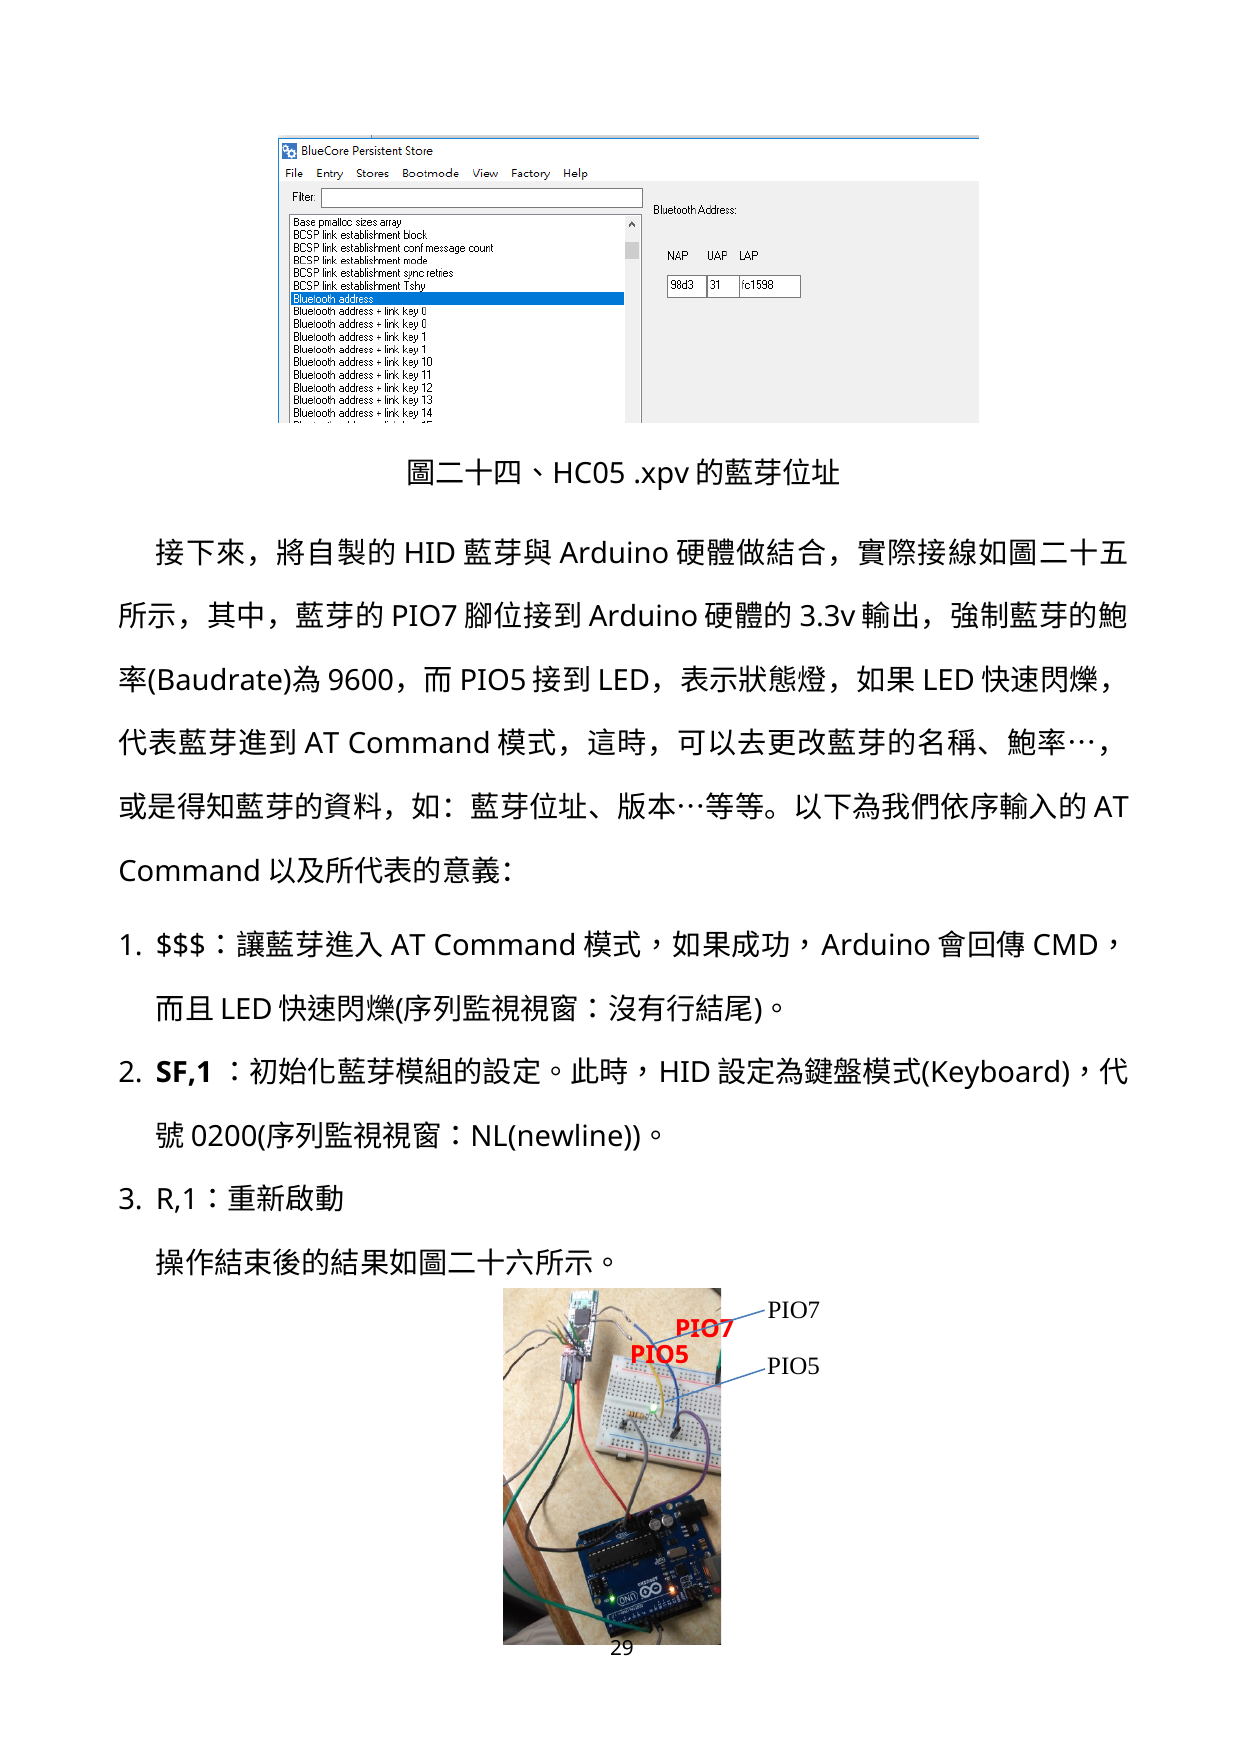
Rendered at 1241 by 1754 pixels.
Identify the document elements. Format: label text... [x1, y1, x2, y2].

list 操作結束後的結果如圖二十六所示。 [156, 1239, 1129, 1282]
picture [278, 135, 979, 423]
list SF,1 ：初始化藍芽模組的設定。此時，HID設定為鍵盤模式(Keyboard)，代號0200(序列監視視窗：NL(newline))。 [118, 1049, 1129, 1155]
picture [503, 1288, 722, 1645]
text 圖二十四、HC05 .xpv的藍芽位址 [118, 449, 1129, 492]
list $$$：讓藍芽進入AT Command模式，如果成功，Arduino會回傳CMD，而且LED快速閃爍(序列監視視窗：沒有行結尾)。 [118, 922, 1129, 1028]
picture [706, 1327, 714, 1334]
list R,1：重新啟動 [118, 1176, 1129, 1218]
text 接下來，將自製的HID藍芽與Arduino硬體做結合，實際接線如圖二十五所示，其中，藍芽的PIO7腳位接到Arduino硬體的3.3v輸出，強制藍芽的鮑率(Baudrate)為9600，而PIO5接到LED，表示狀態燈，如果LED快速閃爍，代表藍芽進到AT Command模式，這時，可以去更改藍芽的名稱、鮑率…，或是得知藍芽的資料，如：藍芽位址、版本…等等。以下為我們依序輸入的AT Command以及所代表的意義： [118, 529, 1129, 889]
